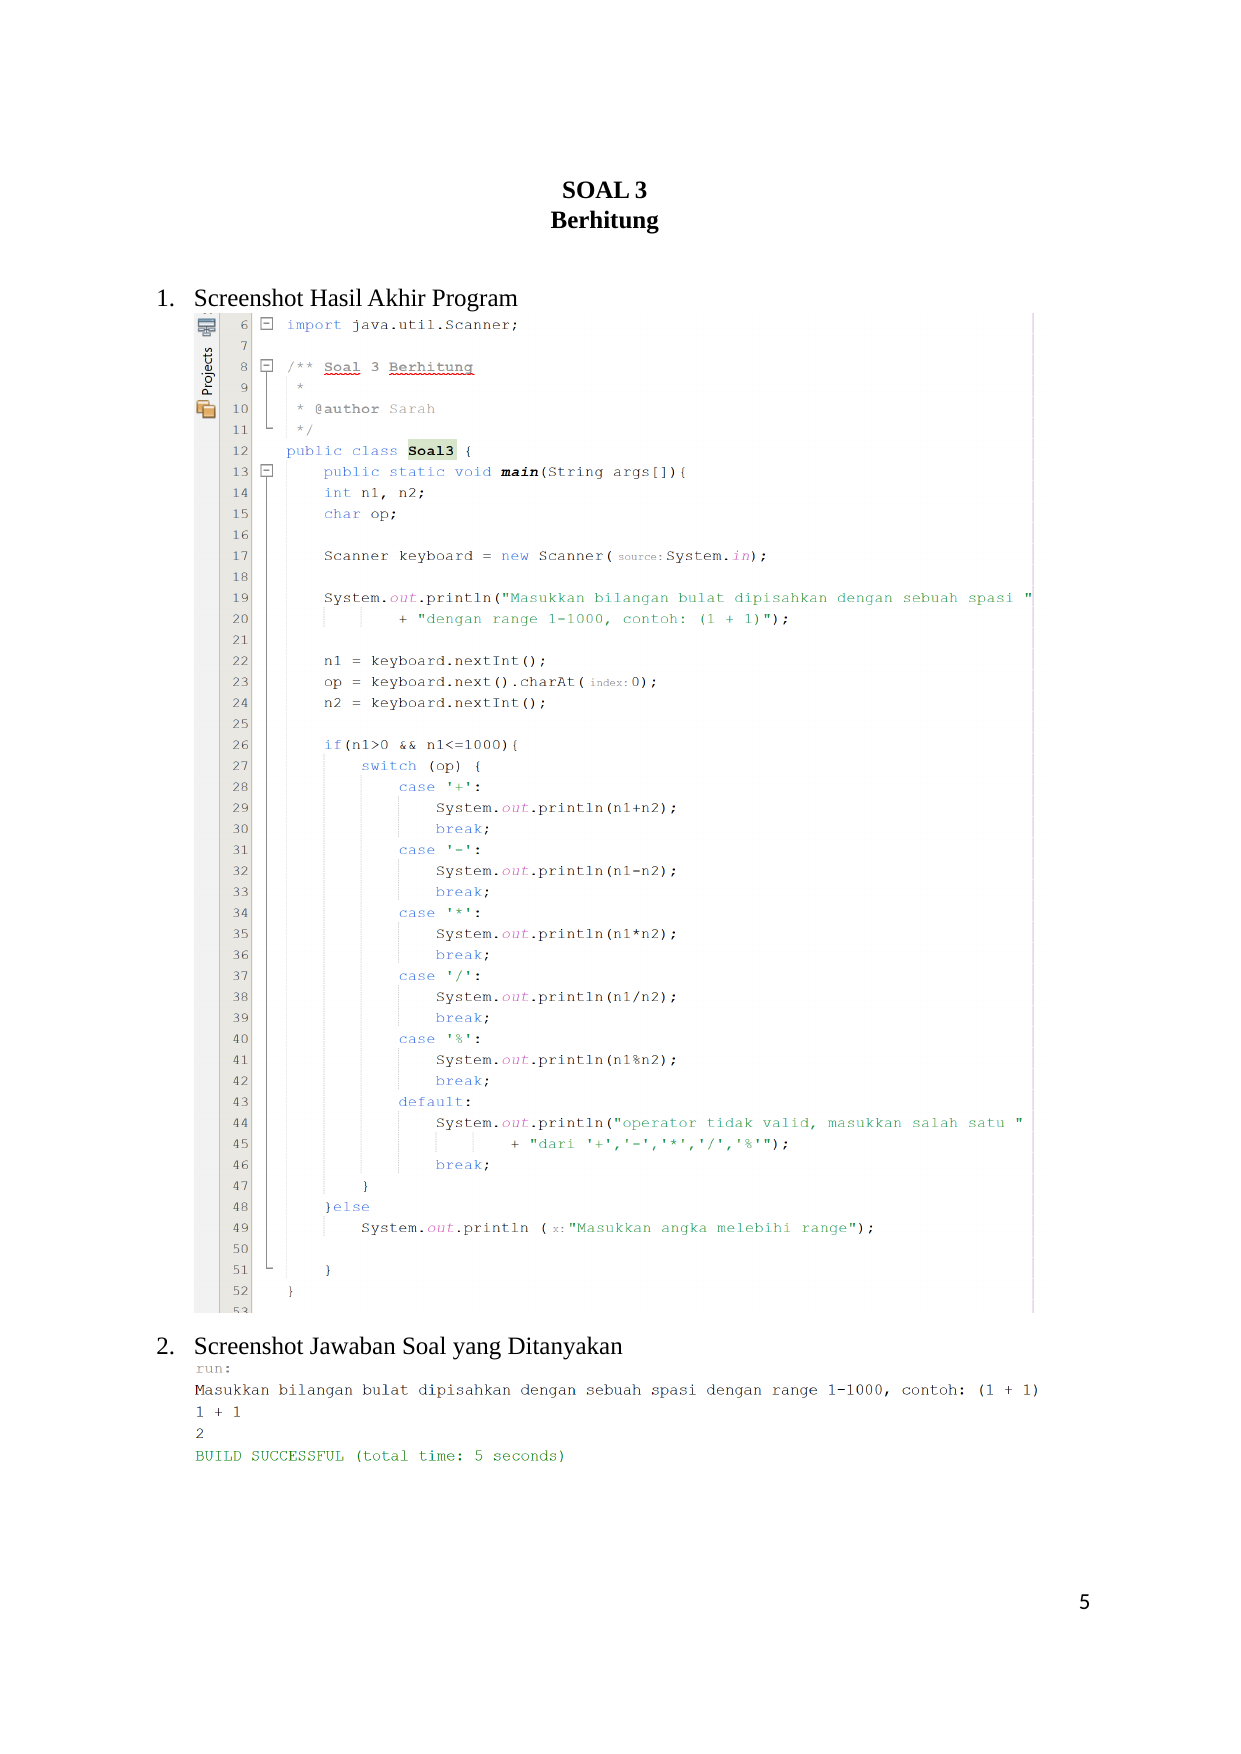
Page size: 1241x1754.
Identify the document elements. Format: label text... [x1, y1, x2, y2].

picture [193, 1361, 1088, 1462]
subtitle Screenshot Jawaban Soal yang Ditanyakan [156, 1331, 1090, 1360]
picture [193, 313, 1052, 1313]
subtitle Screenshot Hasil Akhir Program [156, 283, 1090, 312]
subtitle SOAL 3 Berhitung [119, 175, 1090, 234]
